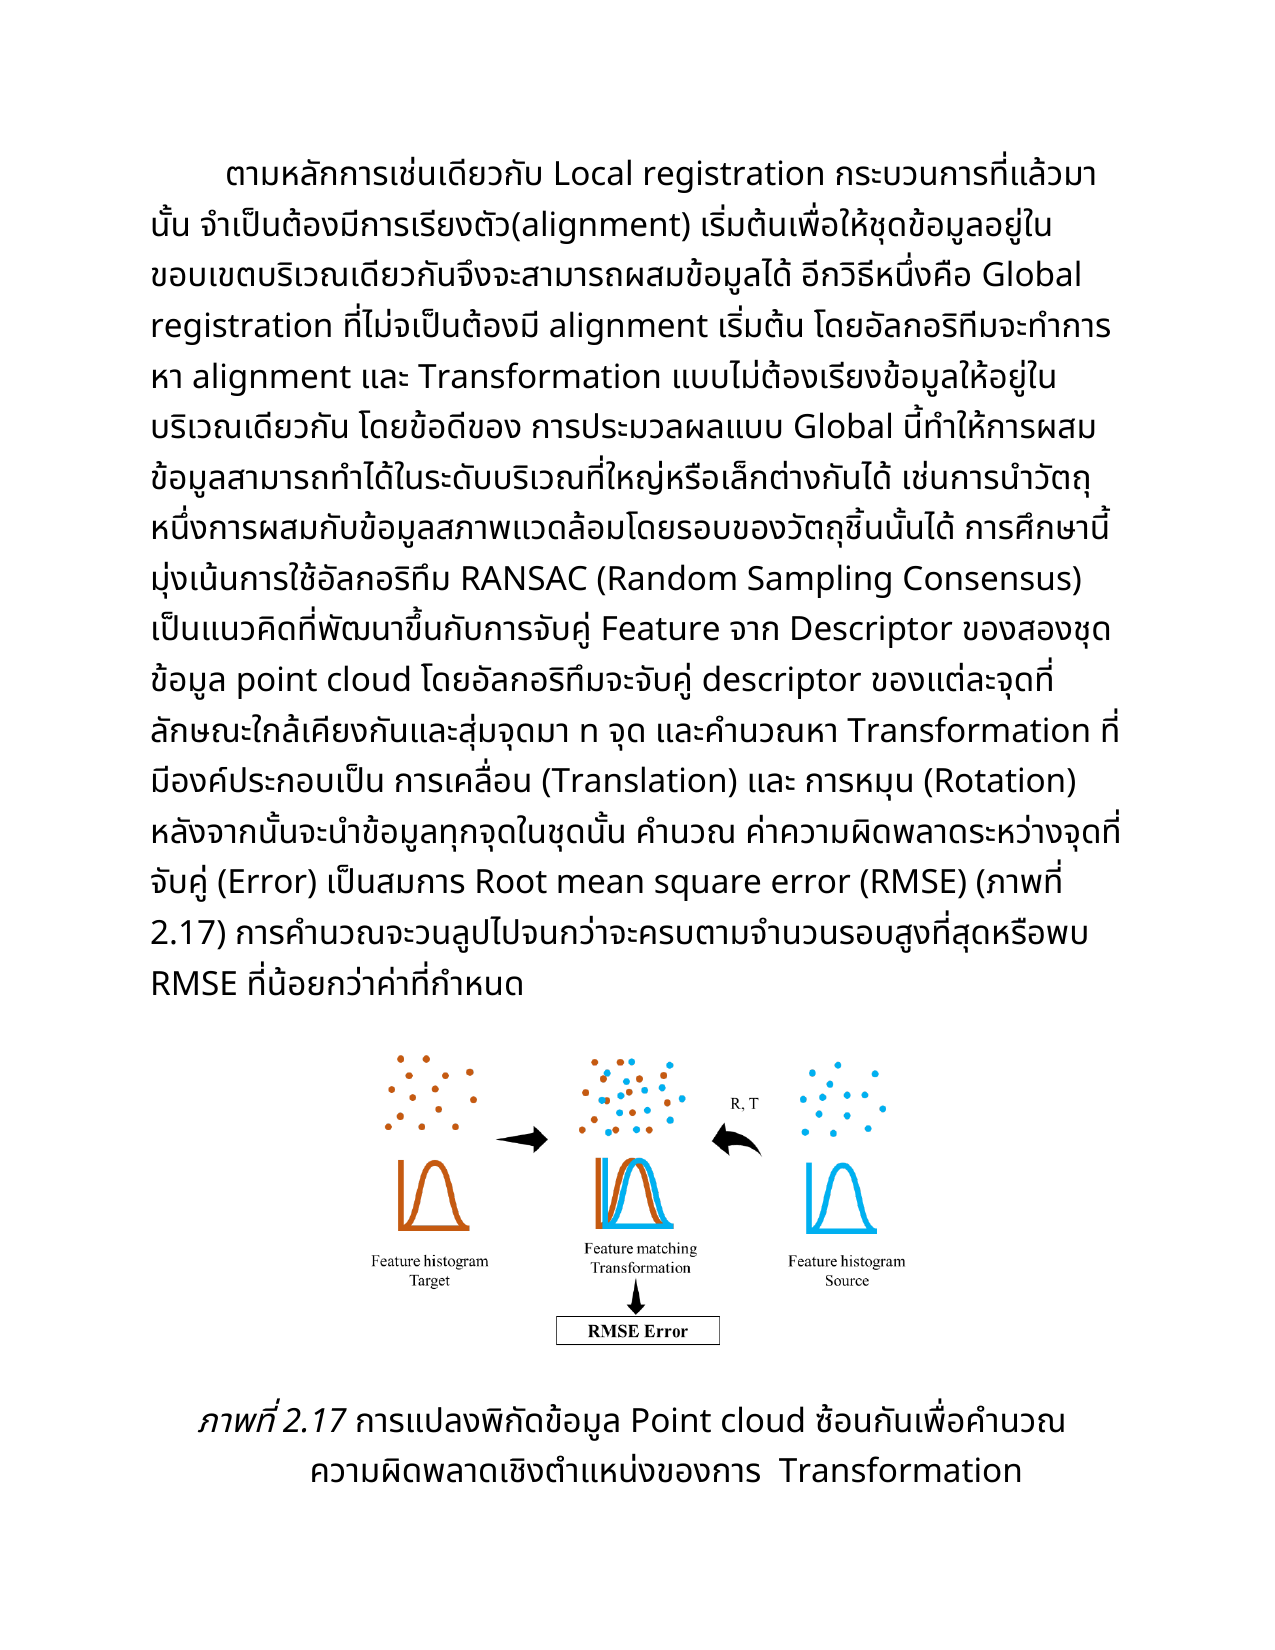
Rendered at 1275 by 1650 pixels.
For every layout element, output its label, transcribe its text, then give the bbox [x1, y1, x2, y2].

text ตามหลักการเช่นเดียวกับ Local registration กระบวนการที่แล้วมานั้น จำเป็นต้องมีการเรียงตัว(alignment) เริ่มต้นเพื่อให้ชุดข้อมูลอยู่ในขอบเขตบริเวณเดียวกันจึงจะสามารถผสมข้อมูลได้ อีกวิธีหนึ่งคือ Global registration ที่ไม่จเป็นต้องมี alignment เริ่มต้น โดยอัลกอริทีมจะทำการหา alignment และ Transformation แบบไม่ต้องเรียงข้อมูลให้อยู่ในบริเวณเดียวกัน โดยข้อดีของ การประมวลผลแบบ Global นี้ทำให้การผสมข้อมูลสามารถทำได้ในระดับบริเวณที่ใหญ่หรือเล็กต่างกันได้ เช่นการนำวัตถุหนึ่งการผสมกับข้อมูลสภาพแวดล้อมโดยรอบของวัตถุชิ้นนั้นได้ การศึกษานี้มุ่งเน้นการใช้อัลกอริทึม RANSAC (Random Sampling Consensus) เป็นแนวคิดที่พัฒนาขึ้นกับการจับคู่ Feature จาก Descriptor ของสองชุดข้อมูล point cloud โดยอัลกอริทึมจะจับคู่ descriptor ของแต่ละจุดที่ลักษณะใกล้เคียงกันและสุ่มจุดมา n จุด และคำนวณหา Transformation ที่มีองค์ประกอบเป็น การเคลื่อน (Translation) และ การหมุน (Rotation) หลังจากนั้นจะนำข้อมูลทุกจุดในชุดนั้น คำนวณ ค่าความผิดพลาดระหว่างจุดที่จับคู่ (Error) เป็นสมการ Root mean square error (RMSE) (ภาพที่ 2.16) การคำนวณจะวนลูปไปจนกว่าจะครบตามจำนวนรอบสูงที่สุดหรือพบ RMSE ที่น้อยกว่าค่าที่กำหนด [150, 150, 1125, 1010]
picture [314, 1055, 962, 1352]
text ภาพที่ 2.17 การแปลงพิกัดข้อมูล Point cloud ซ้อนกันเพื่อคำนวณความผิดพลาดเชิงตำแหน่งของการ Transformation [197, 1397, 1125, 1498]
